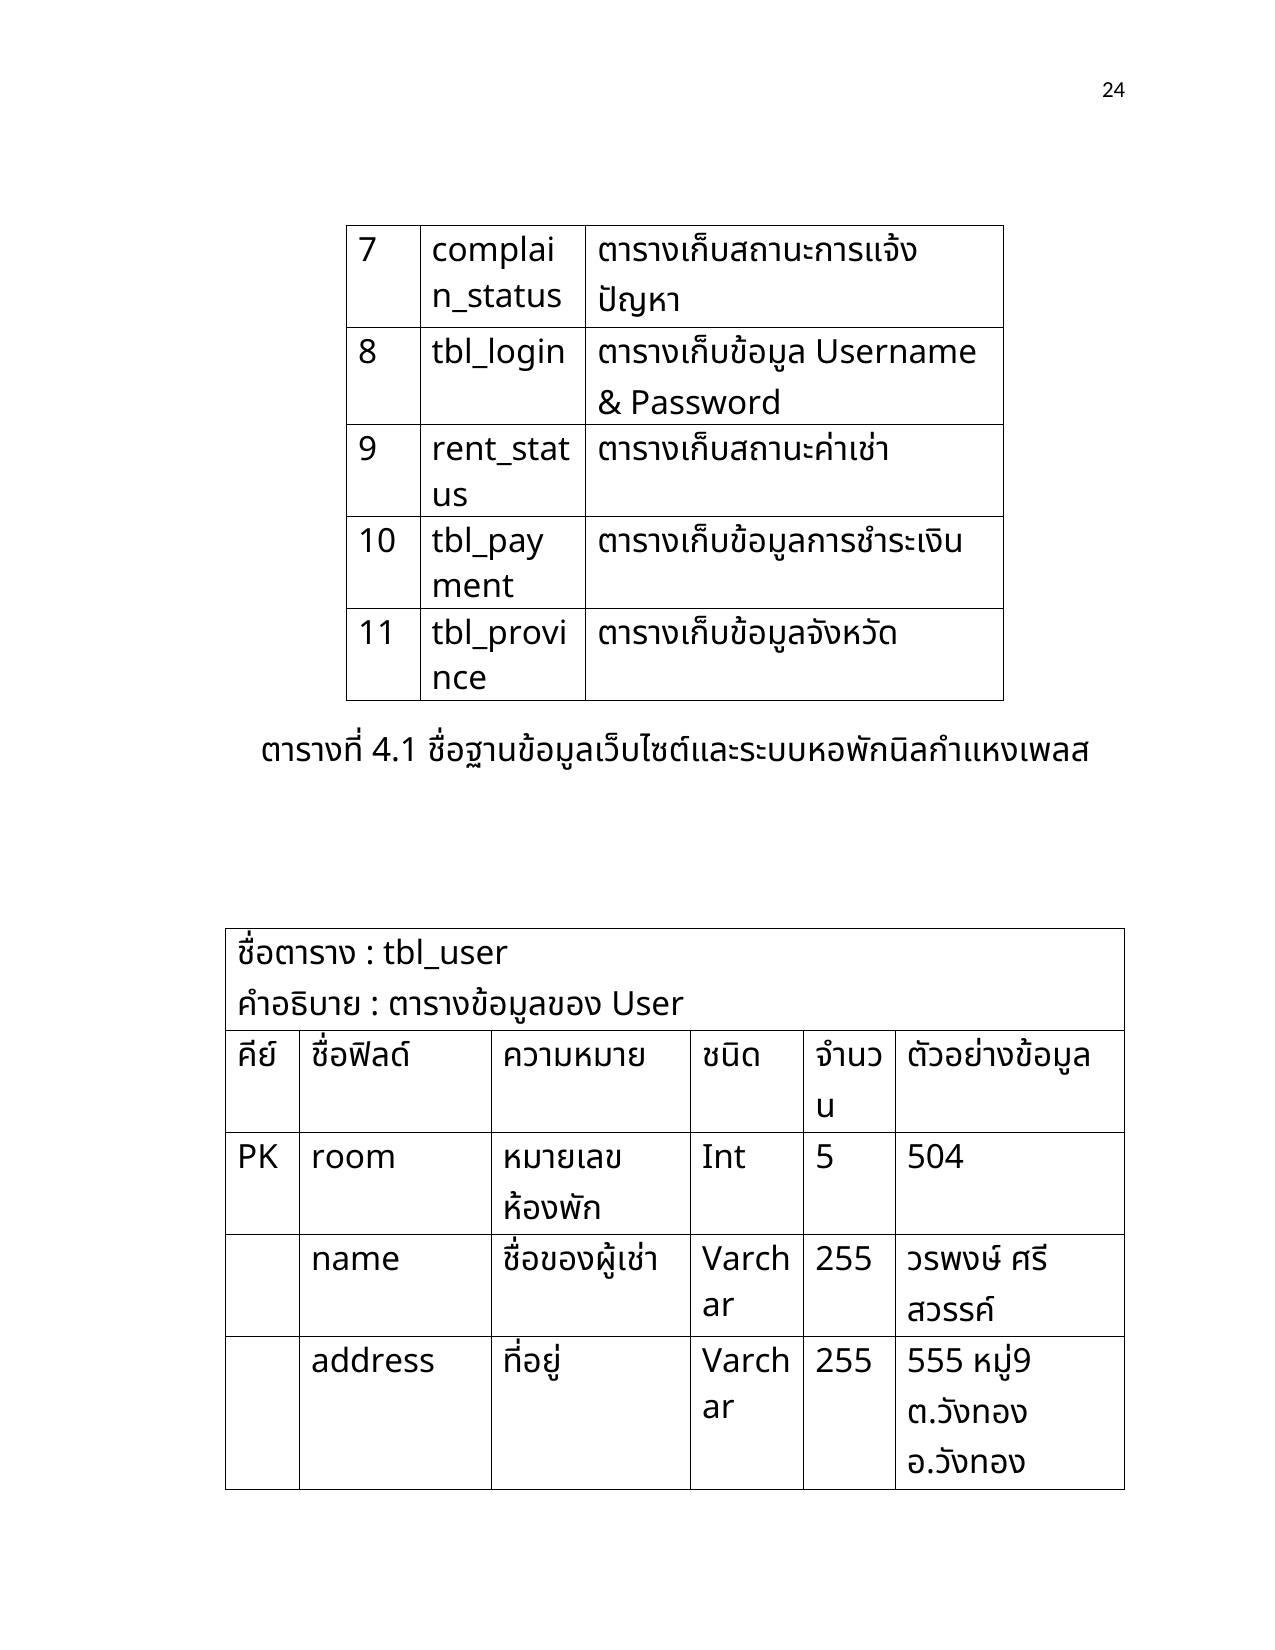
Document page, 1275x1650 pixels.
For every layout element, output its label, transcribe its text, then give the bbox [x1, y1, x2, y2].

table_cell ตารางเก็บข้อมูล Username & Password [586, 328, 1003, 424]
table_cell name [300, 1235, 491, 1336]
table_header ชื่อตาราง : tbl_user คำอธิบาย : ตารางข้อมูลของ User [226, 929, 1124, 1030]
table_cell complain_status [421, 226, 585, 327]
table_cell Varchar [691, 1337, 803, 1489]
table_cell หมายเลขห้องพัก [492, 1133, 690, 1234]
table_cell คีย์ [226, 1031, 299, 1132]
table_cell address [300, 1337, 491, 1489]
table_cell Int [691, 1133, 803, 1234]
table_cell room [300, 1133, 491, 1234]
table_cell 9 [347, 425, 420, 516]
table_cell 255 [804, 1235, 895, 1336]
table_cell Varchar [691, 1235, 803, 1336]
table_cell 255 [804, 1337, 895, 1489]
table_cell ตัวอย่างข้อมูล [896, 1031, 1124, 1132]
table_cell 11 [347, 609, 420, 699]
table_cell rent_status [421, 425, 585, 516]
table_cell ตารางเก็บสถานะการแจ้งปัญหา [586, 226, 1003, 327]
table_cell ตารางเก็บข้อมูลการชำระเงิน [586, 517, 1003, 608]
table_cell tbl_login [421, 328, 585, 424]
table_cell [896, 1337, 1124, 1489]
table_cell ตารางเก็บสถานะค่าเช่า [586, 425, 1003, 516]
table_cell ชนิด [691, 1031, 803, 1132]
table_cell [226, 1337, 299, 1489]
table_cell วรพงษ์ ศรีสวรรค์ [896, 1235, 1124, 1336]
table_cell 8 [347, 328, 420, 424]
table_cell จำนวน [804, 1031, 895, 1132]
table_cell ความหมาย [492, 1031, 690, 1132]
table_cell [226, 1235, 299, 1336]
table_cell 10 [347, 517, 420, 608]
table_cell ตารางเก็บข้อมูลจังหวัด [586, 609, 1003, 699]
table_cell 7 [347, 226, 420, 327]
table_cell tbl_province [421, 609, 585, 699]
table_cell ชื่อของผู้เช่า [492, 1235, 690, 1336]
table_cell 5 [804, 1133, 895, 1234]
table_cell ที่อยู่ [492, 1337, 690, 1489]
table_cell ชื่อฟิลด์ [300, 1031, 491, 1132]
table_cell 504 [896, 1133, 1124, 1234]
table_cell PK [226, 1133, 299, 1234]
table_cell tbl_payment [421, 517, 585, 608]
text ตารางที่ 4.1 ชื่อฐานข้อมูลเว็บไซต์และระบบหอพักนิลกำแหงเพลส [225, 726, 1125, 776]
